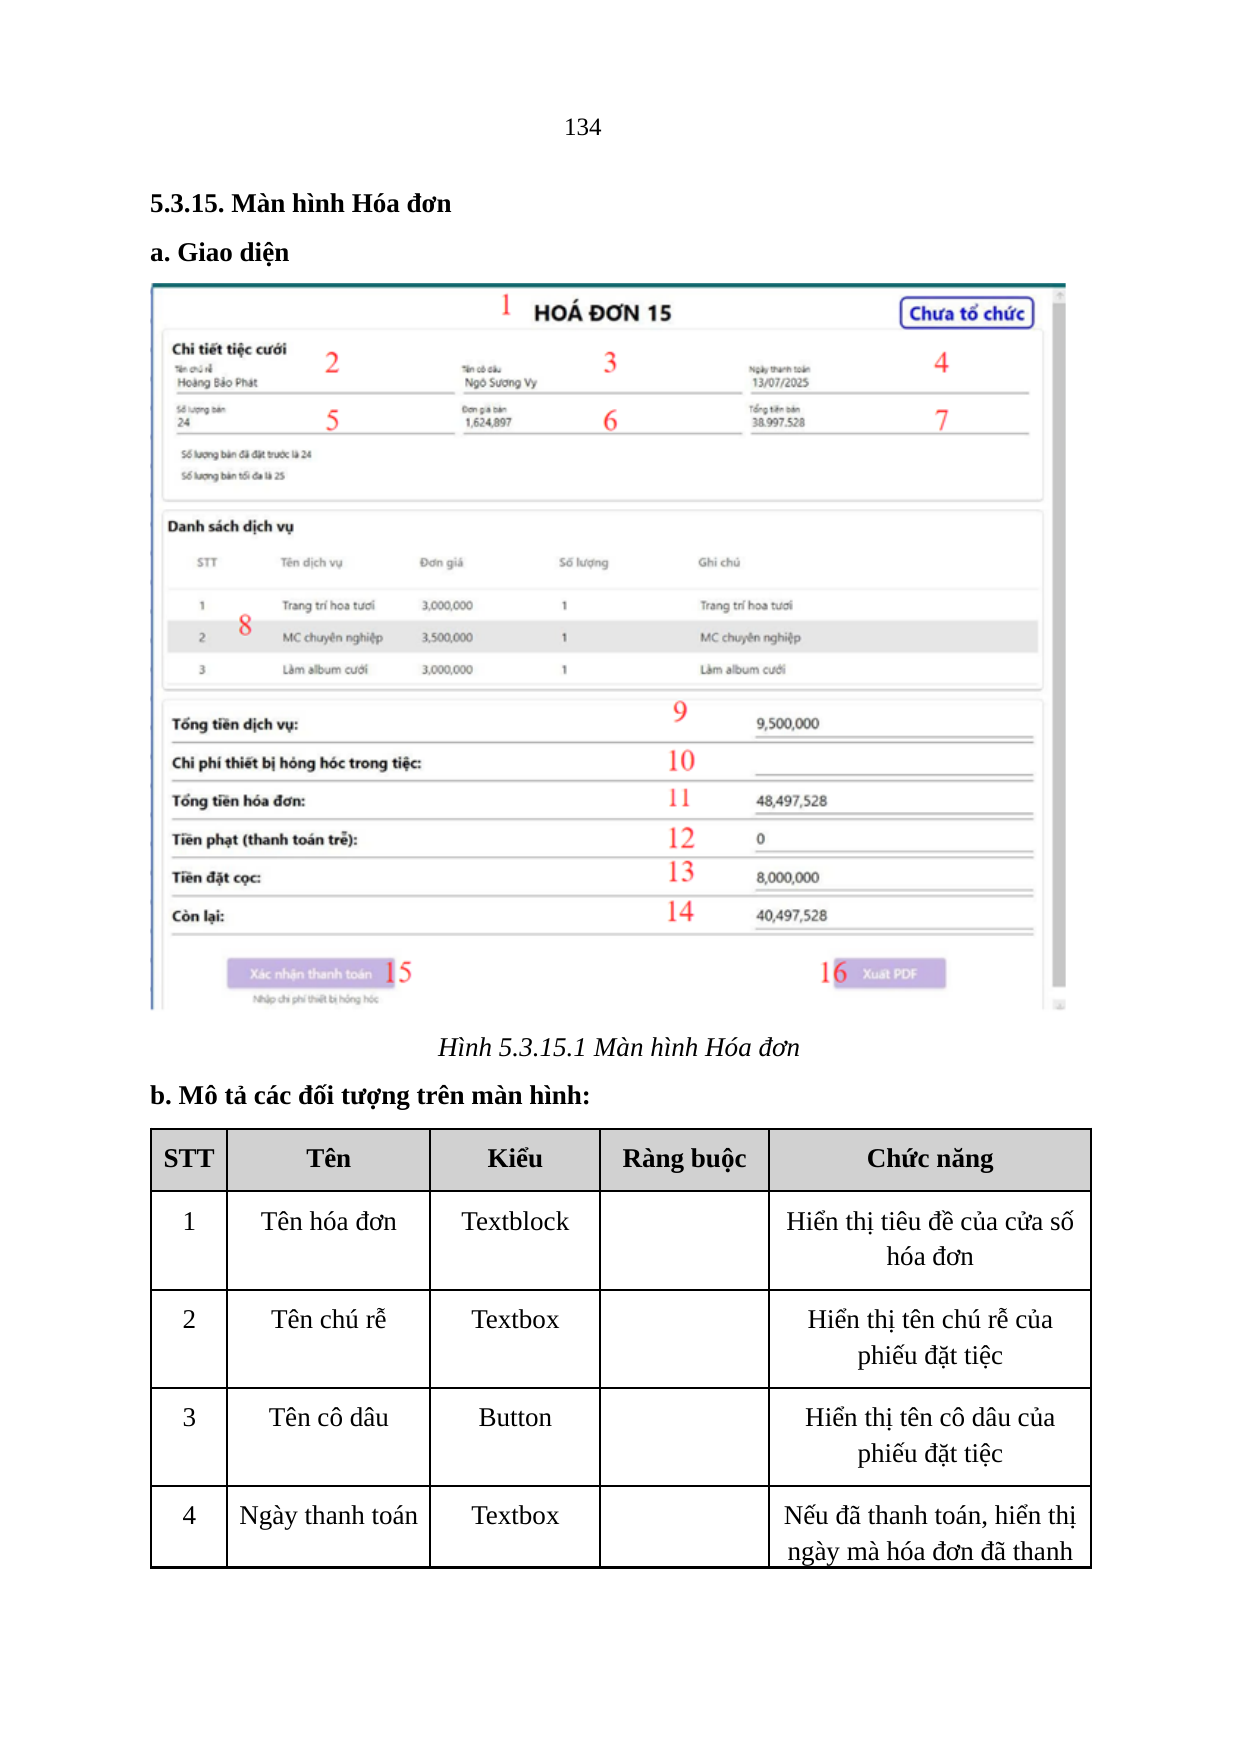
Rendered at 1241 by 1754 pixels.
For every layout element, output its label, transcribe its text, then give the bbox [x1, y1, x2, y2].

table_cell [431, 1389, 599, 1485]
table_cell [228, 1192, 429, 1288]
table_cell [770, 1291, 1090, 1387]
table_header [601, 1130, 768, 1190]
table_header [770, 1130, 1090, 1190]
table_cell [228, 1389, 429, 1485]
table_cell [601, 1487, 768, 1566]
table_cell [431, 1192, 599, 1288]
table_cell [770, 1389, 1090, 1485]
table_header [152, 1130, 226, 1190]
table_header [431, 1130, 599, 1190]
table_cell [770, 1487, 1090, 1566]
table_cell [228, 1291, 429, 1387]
text b. Mô tả các đối tượng trên màn hình: [150, 1079, 1090, 1111]
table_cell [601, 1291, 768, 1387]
subtitle 5.3.15. Màn hình Hóa đơn [150, 187, 1090, 219]
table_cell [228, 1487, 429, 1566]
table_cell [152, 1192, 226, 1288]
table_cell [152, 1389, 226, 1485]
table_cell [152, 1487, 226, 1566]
text Hình 5.3.15.1 Màn hình Hóa đơn [150, 1031, 1090, 1062]
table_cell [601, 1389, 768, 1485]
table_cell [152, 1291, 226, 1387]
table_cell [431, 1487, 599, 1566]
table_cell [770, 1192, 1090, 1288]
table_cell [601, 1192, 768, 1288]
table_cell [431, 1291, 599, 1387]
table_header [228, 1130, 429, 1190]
picture [150, 283, 1066, 1014]
text a. Giao diện [150, 236, 1090, 267]
